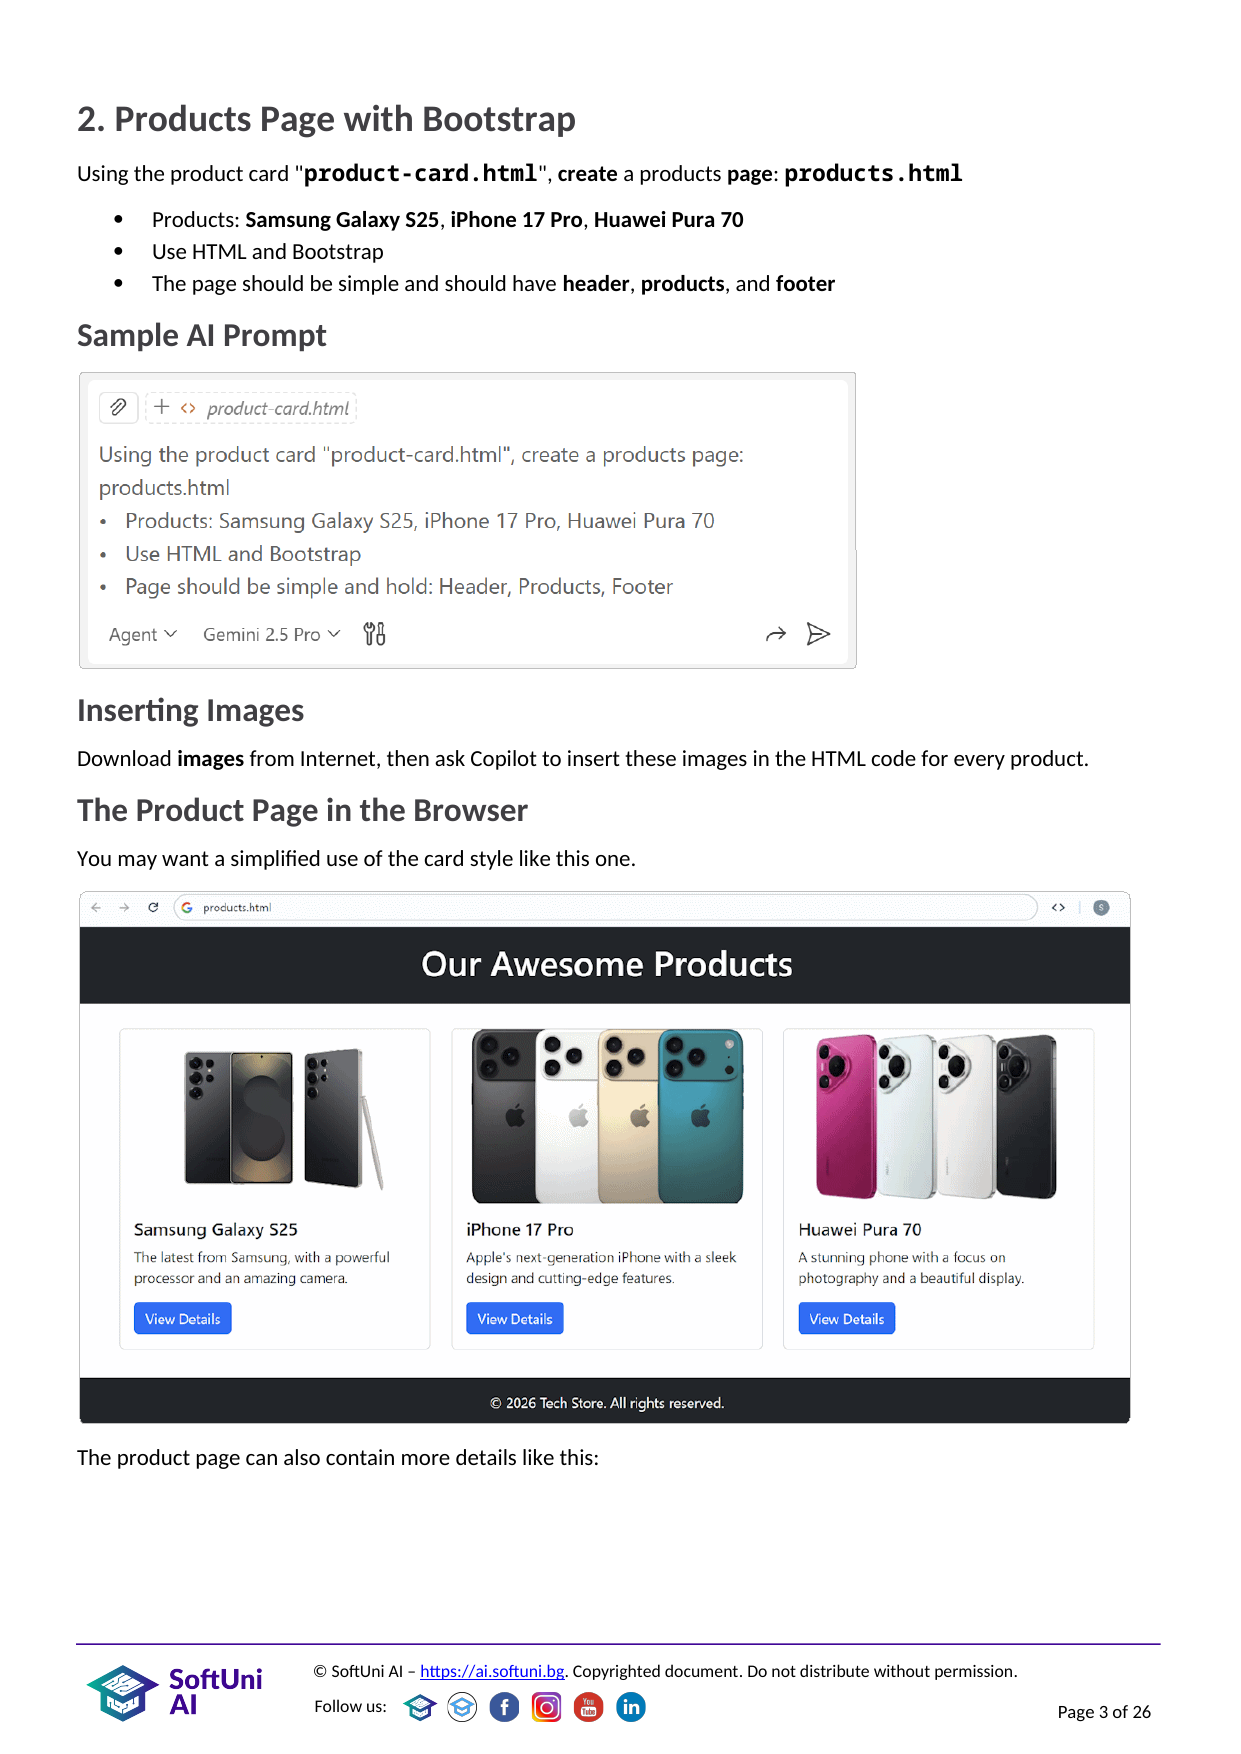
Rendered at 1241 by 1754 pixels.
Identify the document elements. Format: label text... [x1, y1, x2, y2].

picture [83, 1663, 265, 1723]
picture [79, 373, 857, 668]
subtitle Inserting Images [77, 689, 1163, 730]
subtitle Sample AI Prompt [77, 314, 1163, 355]
picture [630, 1704, 639, 1714]
picture [637, 1692, 646, 1701]
picture [531, 1692, 562, 1722]
list Use HTML and Bootstrap [114, 237, 1163, 265]
list Products: Samsung Galaxy S25, iPhone 17 Pro, Huawei Pura 70 [114, 205, 1163, 233]
picture [616, 1713, 625, 1722]
picture [401, 1693, 439, 1722]
text The product page can also contain more details like this: [77, 1443, 1163, 1471]
picture [489, 1692, 519, 1722]
text Using the product card "product-card.html", create a products page: products.html [77, 156, 1163, 188]
text Download images from Internet, then ask Copilot to insert these images in the HTML code for every product. [77, 744, 1163, 772]
list The page should be simple and should have header, products, and footer [114, 269, 1163, 297]
picture [616, 1692, 625, 1701]
picture [79, 891, 1130, 1423]
picture [573, 1692, 604, 1722]
subtitle The Product Page in the Browser [77, 789, 1163, 829]
subtitle Products Page with Bootstrap [77, 95, 1163, 141]
picture [637, 1713, 646, 1722]
picture [447, 1692, 477, 1722]
text You may want a simplified use of the card style like this one. [77, 844, 1163, 872]
